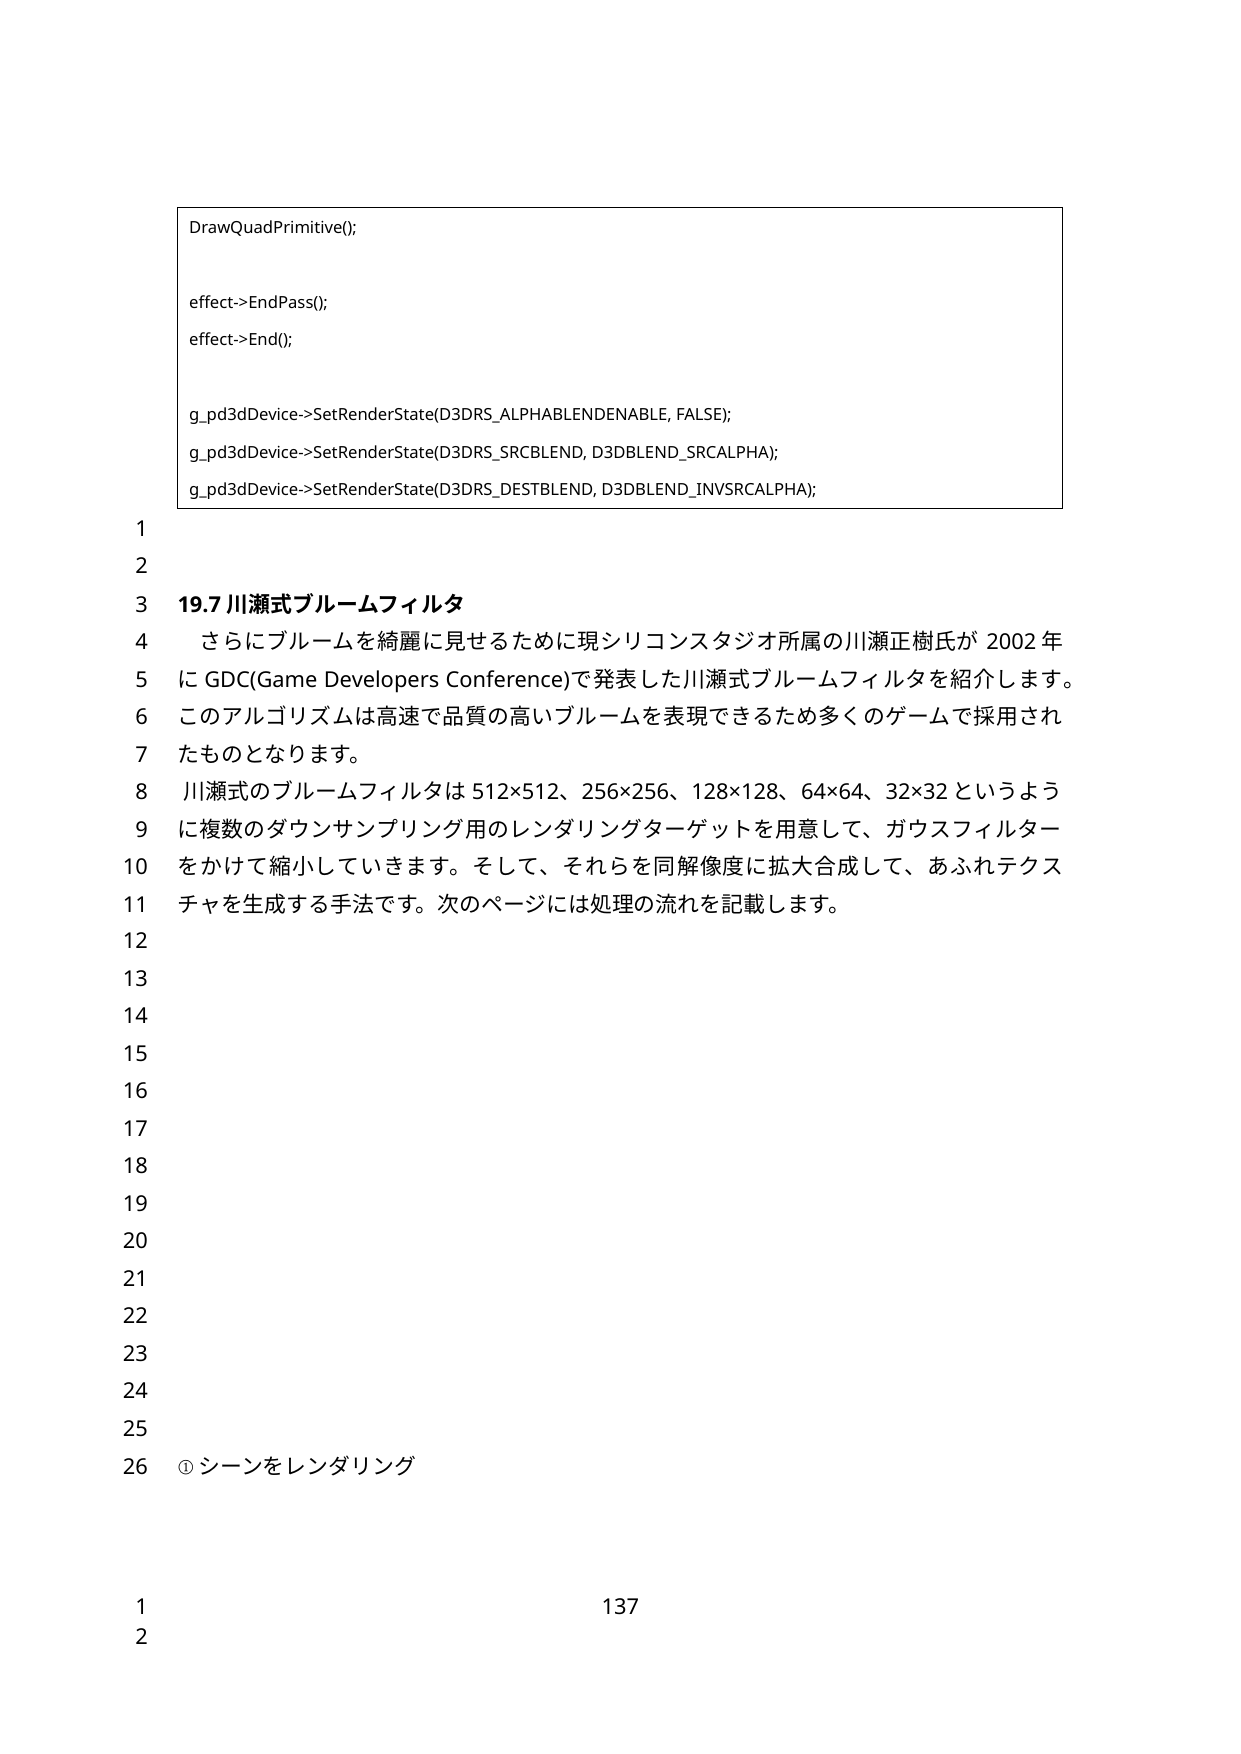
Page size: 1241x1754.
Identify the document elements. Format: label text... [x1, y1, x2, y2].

text シーンをレンダリング [177, 1446, 598, 1484]
text 19.7 川瀬式ブルームフィルタ [177, 584, 1063, 621]
text 川瀬式のブルームフィルタは512×512、256×256、128×128、64×64、32×32というように複数のダウンサンプリング用のレンダリングターゲットを用意して、ガウスフィルターをかけて縮小していきます。そして、それらを同解像度に拡大合成して、あふれテクスチャを生成する手法です。次のページには処理の流れを記載します。 [177, 771, 1063, 921]
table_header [178, 208, 1062, 508]
text さらにブルームを綺麗に見せるために現シリコンスタジオ所属の川瀬正樹氏が2002年にGDC(Game Developers Conference)で発表した川瀬式ブルームフィルタを紹介します。このアルゴリズムは高速で品質の高いブルームを表現できるため多くのゲームで採用されたものとなります。 [177, 621, 1063, 771]
